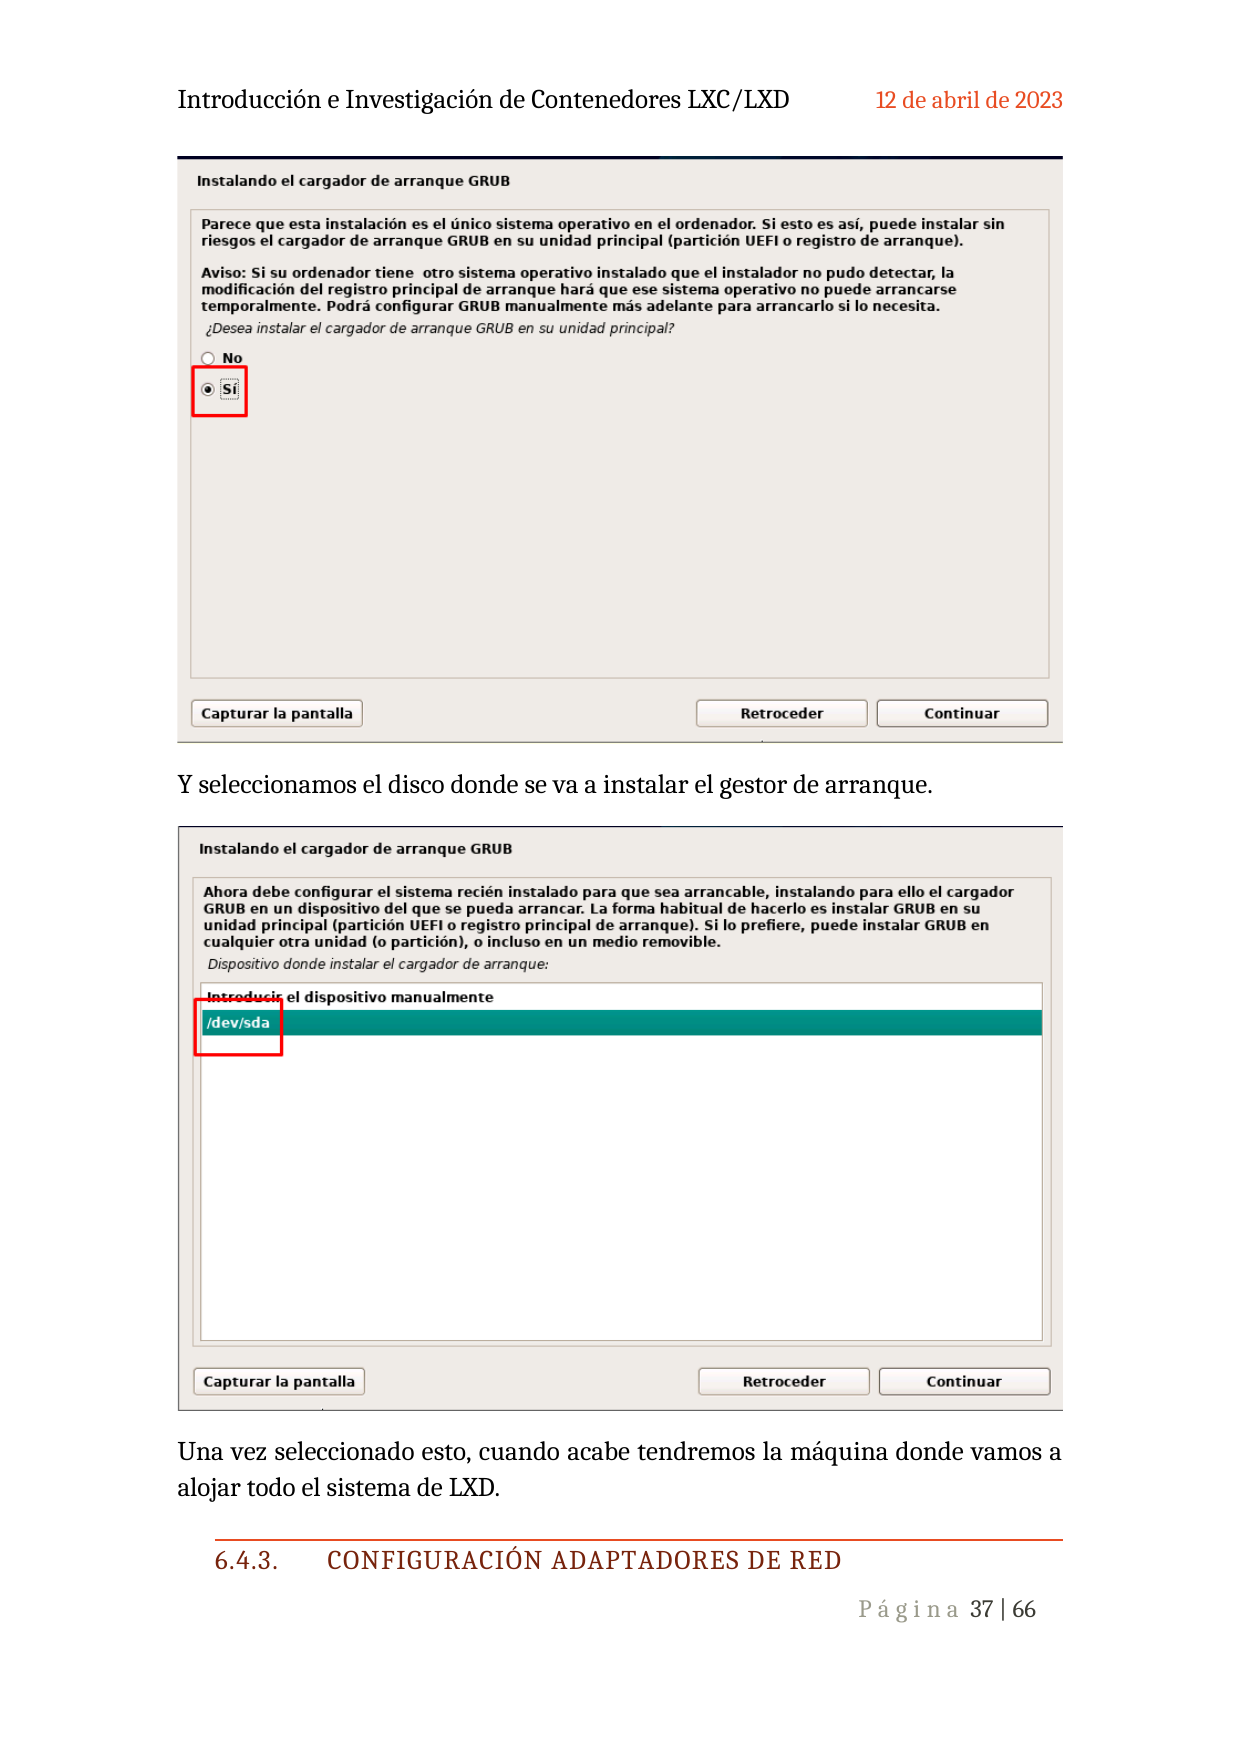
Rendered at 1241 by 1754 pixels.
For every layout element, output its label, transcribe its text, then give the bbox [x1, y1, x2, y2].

subtitle Configuración adaptadores de red [215, 1541, 1063, 1576]
picture [177, 826, 1063, 1411]
text Y seleccionamos el disco donde se va a instalar el gestor de arranque. [177, 769, 1063, 801]
text Una vez seleccionado esto, cuando acabe tendremos la máquina donde vamos a alojar todo el sistema de LXD. [177, 1436, 1063, 1503]
picture [177, 156, 1063, 744]
